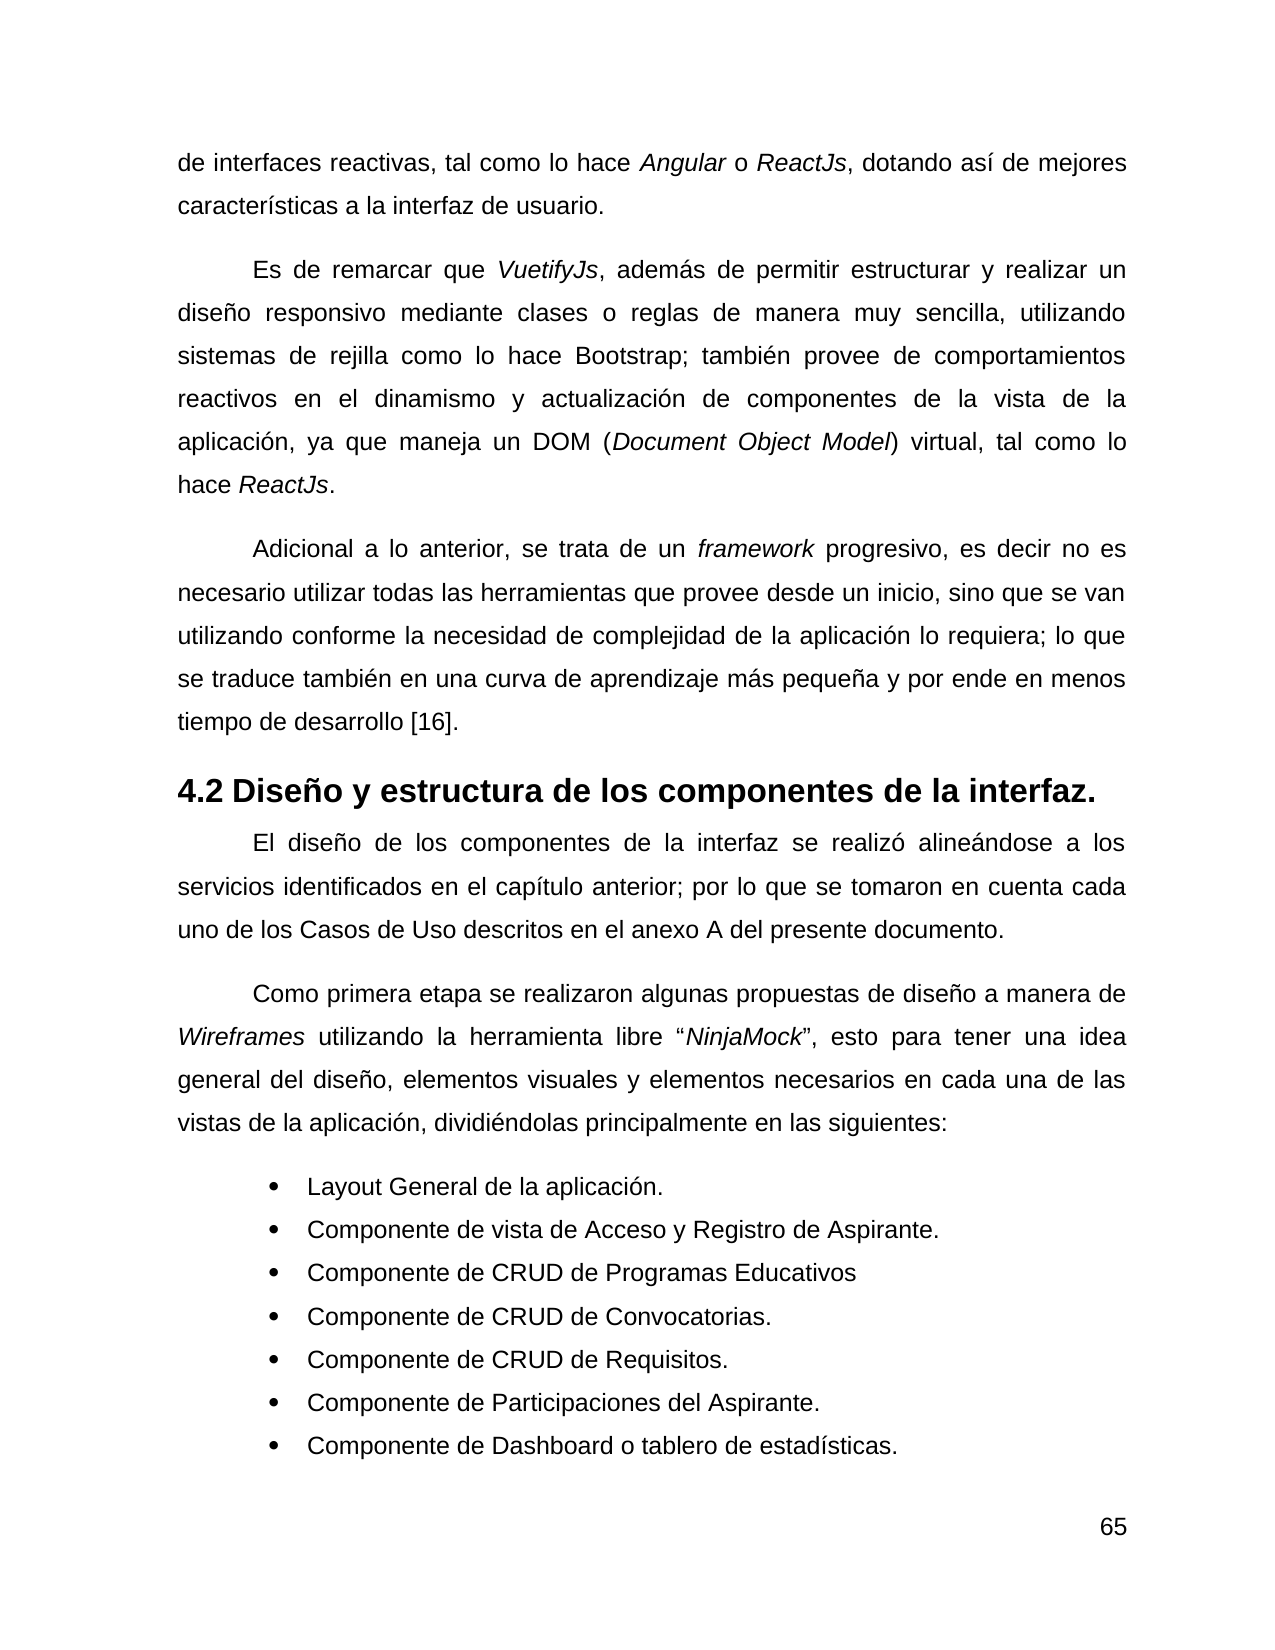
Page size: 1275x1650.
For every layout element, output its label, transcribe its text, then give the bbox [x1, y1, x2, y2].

list Layout General de la aplicación. [269, 1172, 1127, 1201]
list Componente de vista de Acceso y Registro de Aspirante. [269, 1215, 1127, 1244]
text Es de remarcar que VuetifyJs, además de permitir estructurar y realizar un diseño responsivo mediante clases o reglas de manera muy sencilla, utilizando sistemas de rejilla como lo hace Bootstrap; también provee de comportamientos reactivos en el dinamismo y actualización de componentes de la vista de la aplicación, ya que maneja un DOM (Document Object Model) virtual, tal como lo hace ReactJs. [177, 255, 1127, 499]
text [177, 148, 1127, 219]
list Componente de CRUD de Convocatorias. [269, 1302, 1127, 1331]
list Componente de CRUD de Programas Educativos [269, 1258, 1127, 1287]
text Como primera etapa se realizaron algunas propuestas de diseño a manera de Wireframes utilizando la herramienta libre “NinjaMock”, esto para tener una idea general del diseño, elementos visuales y elementos necesarios en cada una de las vistas de la aplicación, dividiéndolas principalmente en las siguientes: [177, 979, 1127, 1137]
list Componente de Participaciones del Aspirante. [269, 1388, 1127, 1417]
text El diseño de los componentes de la interfaz se realizó alineándose a los servicios identificados en el capítulo anterior; por lo que se tomaron en cuenta cada uno de los Casos de Uso descritos en el anexo A del presente documento. [177, 828, 1127, 943]
subtitle Diseño y estructura de los componentes de la interfaz. [177, 771, 1127, 809]
list Componente de CRUD de Requisitos. [269, 1345, 1127, 1374]
text Adicional a lo anterior, se trata de un framework progresivo, es decir no es necesario utilizar todas las herramientas que provee desde un inicio, sino que se van utilizando conforme la necesidad de complejidad de la aplicación lo requiera; lo que se traduce también en una curva de aprendizaje más pequeña y por ende en menos tiempo de desarrollo [16]. [177, 534, 1127, 736]
list Componente de Dashboard o tablero de estadísticas. [269, 1431, 1127, 1460]
